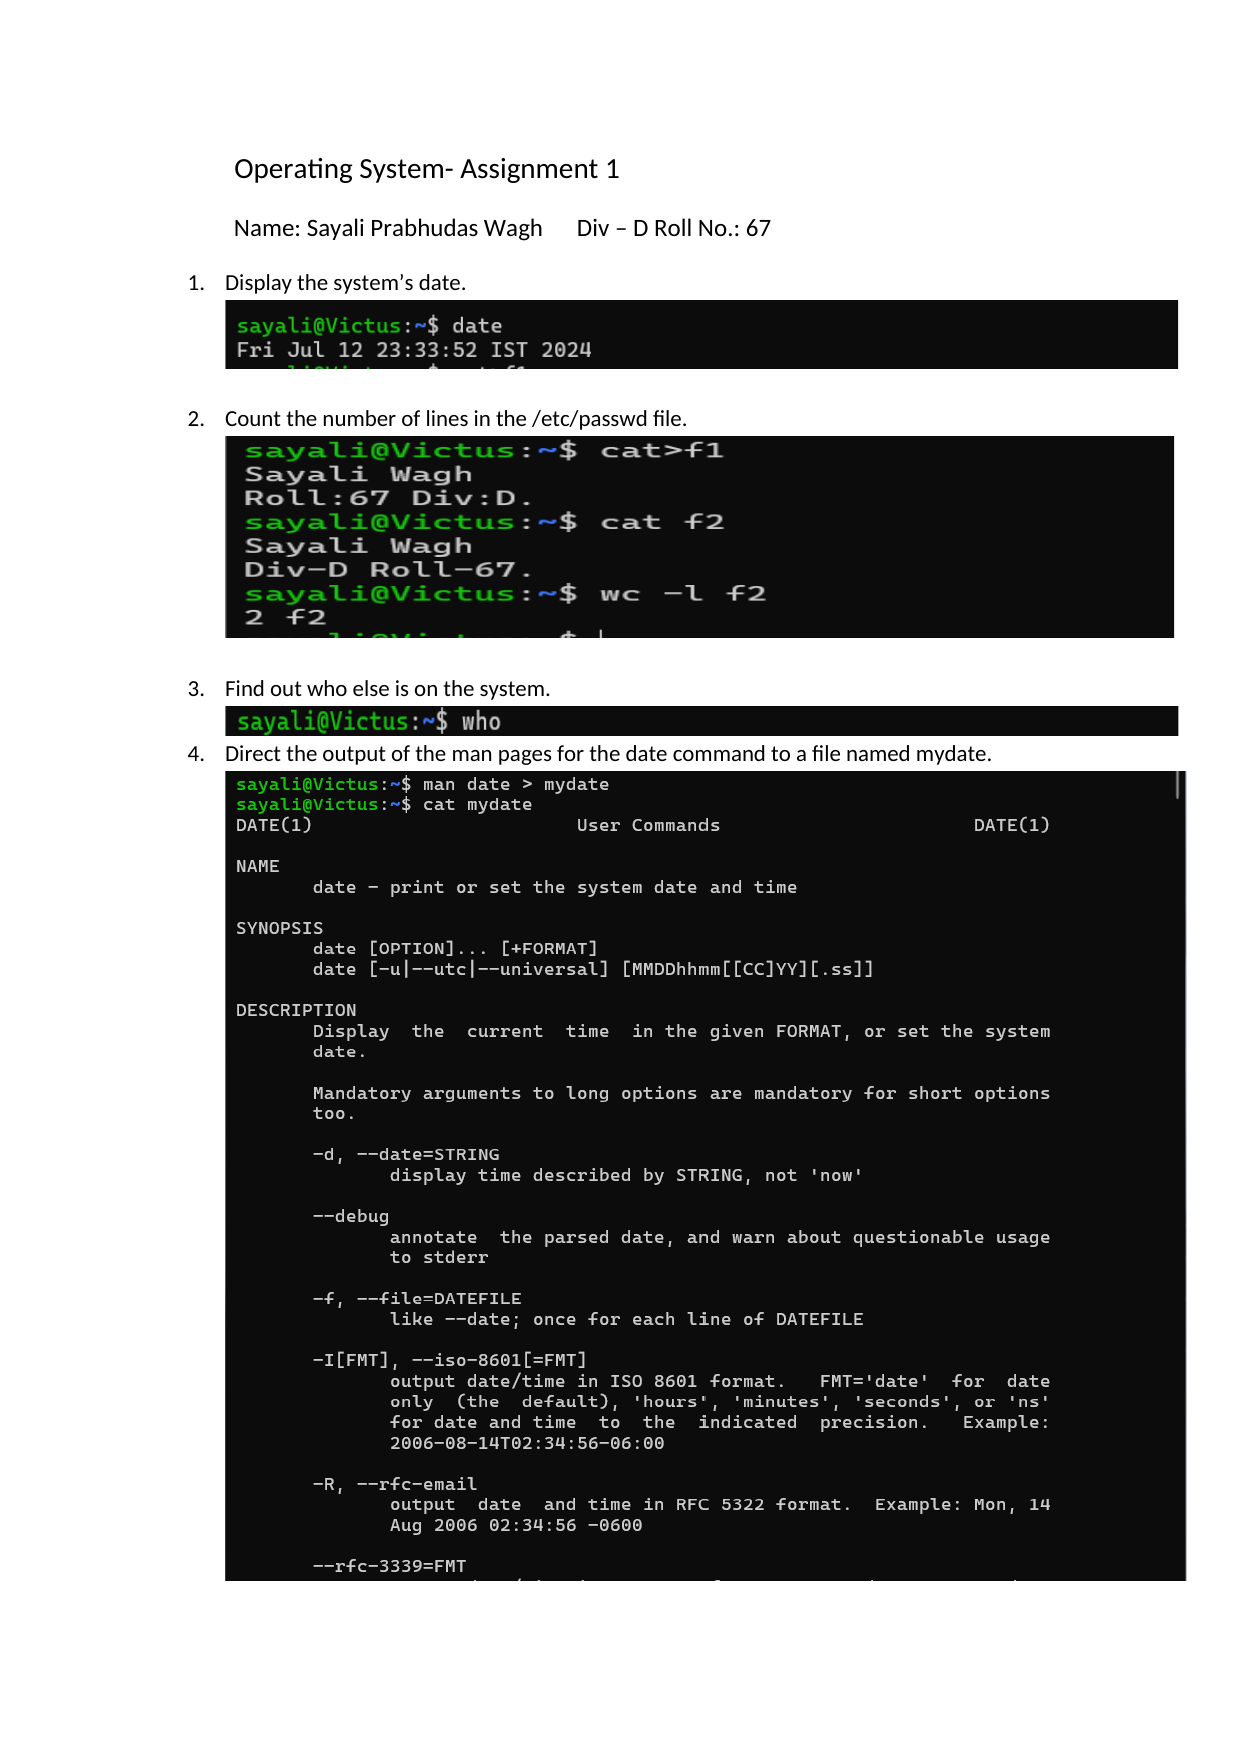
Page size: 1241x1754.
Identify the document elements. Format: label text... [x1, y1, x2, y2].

picture [225, 300, 1179, 369]
list Find out who else is on the system. [187, 674, 1090, 702]
text Name: Sayali Prabhudas Wagh Div – D Roll No.: 67 [187, 212, 1090, 242]
picture [225, 771, 1187, 1581]
list Count the number of lines in the /etc/passwd file. [187, 404, 1090, 432]
text Operating System- Assignment 1 [187, 150, 1090, 186]
picture [225, 436, 1175, 638]
picture [225, 706, 1179, 736]
list Direct the output of the man pages for the date command to a file named mydate. [187, 739, 1090, 767]
list Display the system’s date. [187, 268, 1090, 296]
